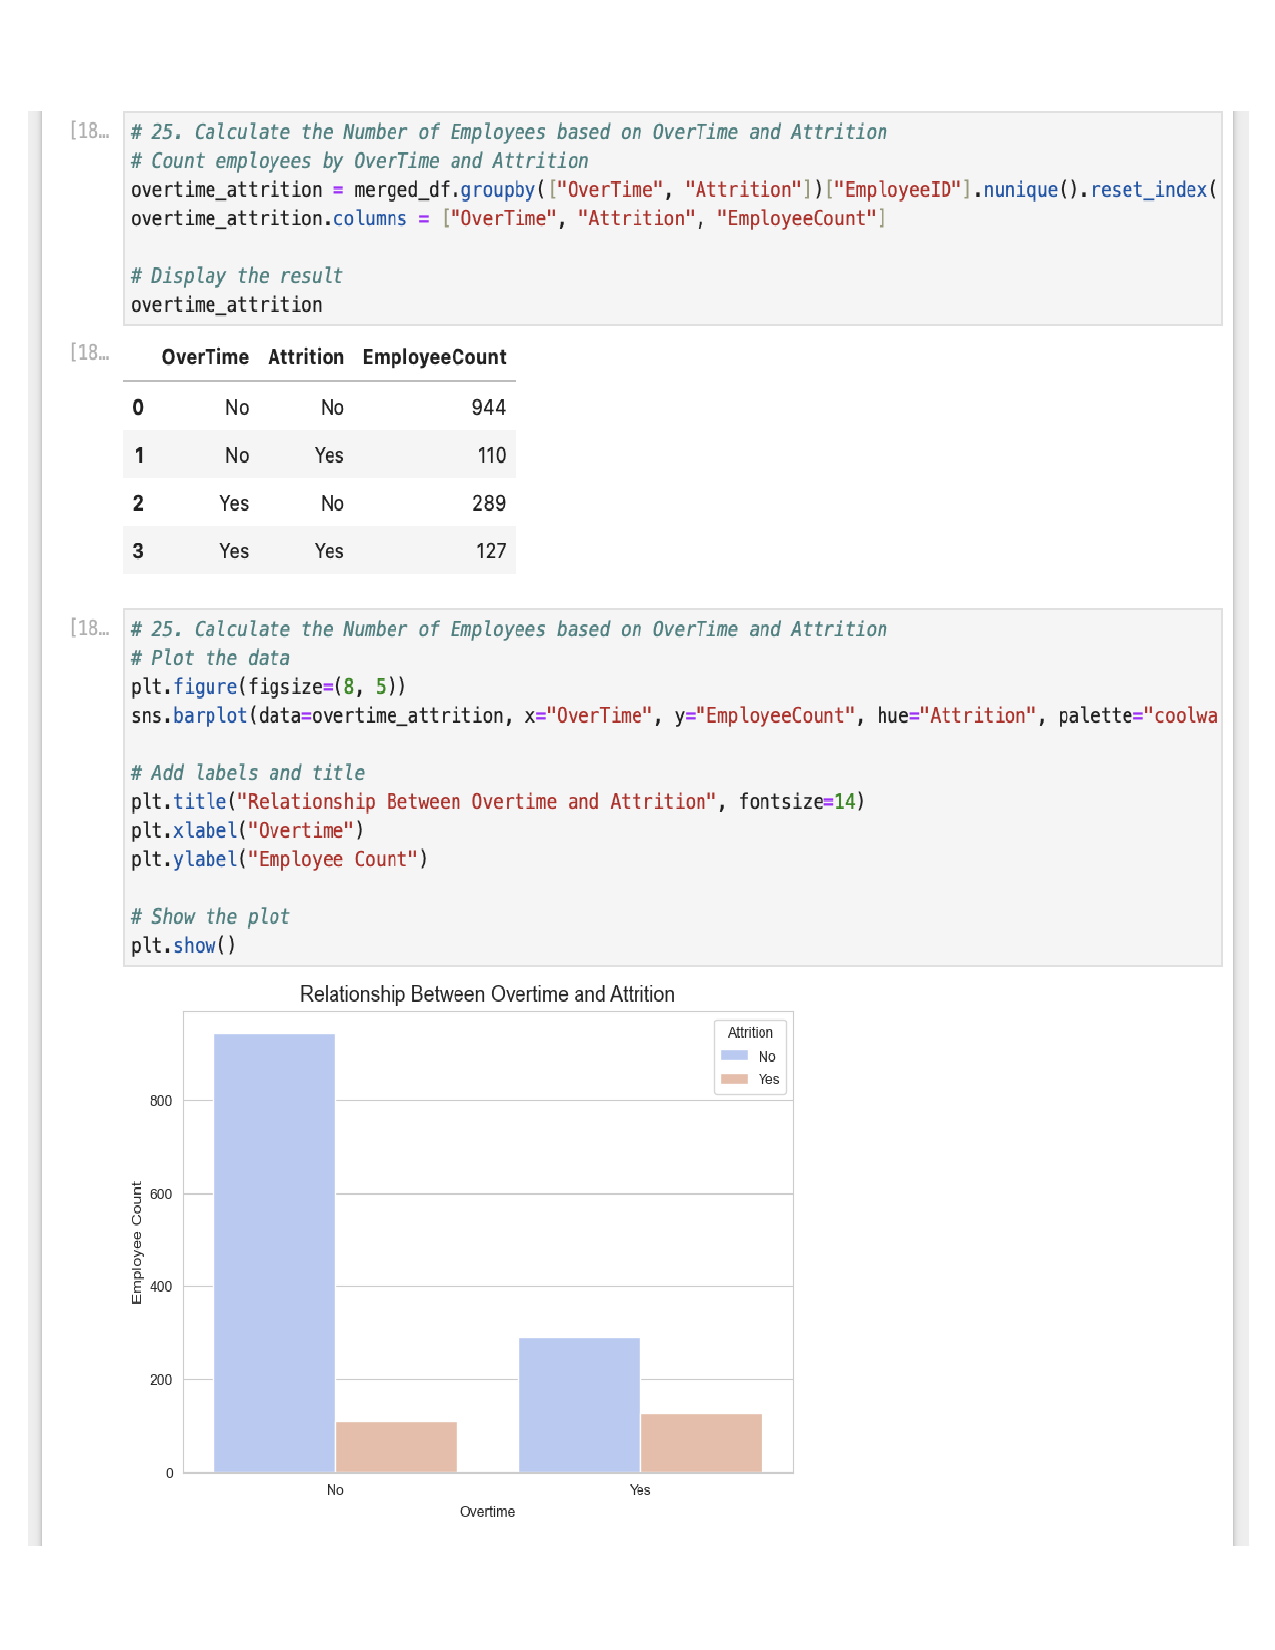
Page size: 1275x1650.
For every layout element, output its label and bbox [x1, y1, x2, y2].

picture [28, 111, 1250, 1546]
